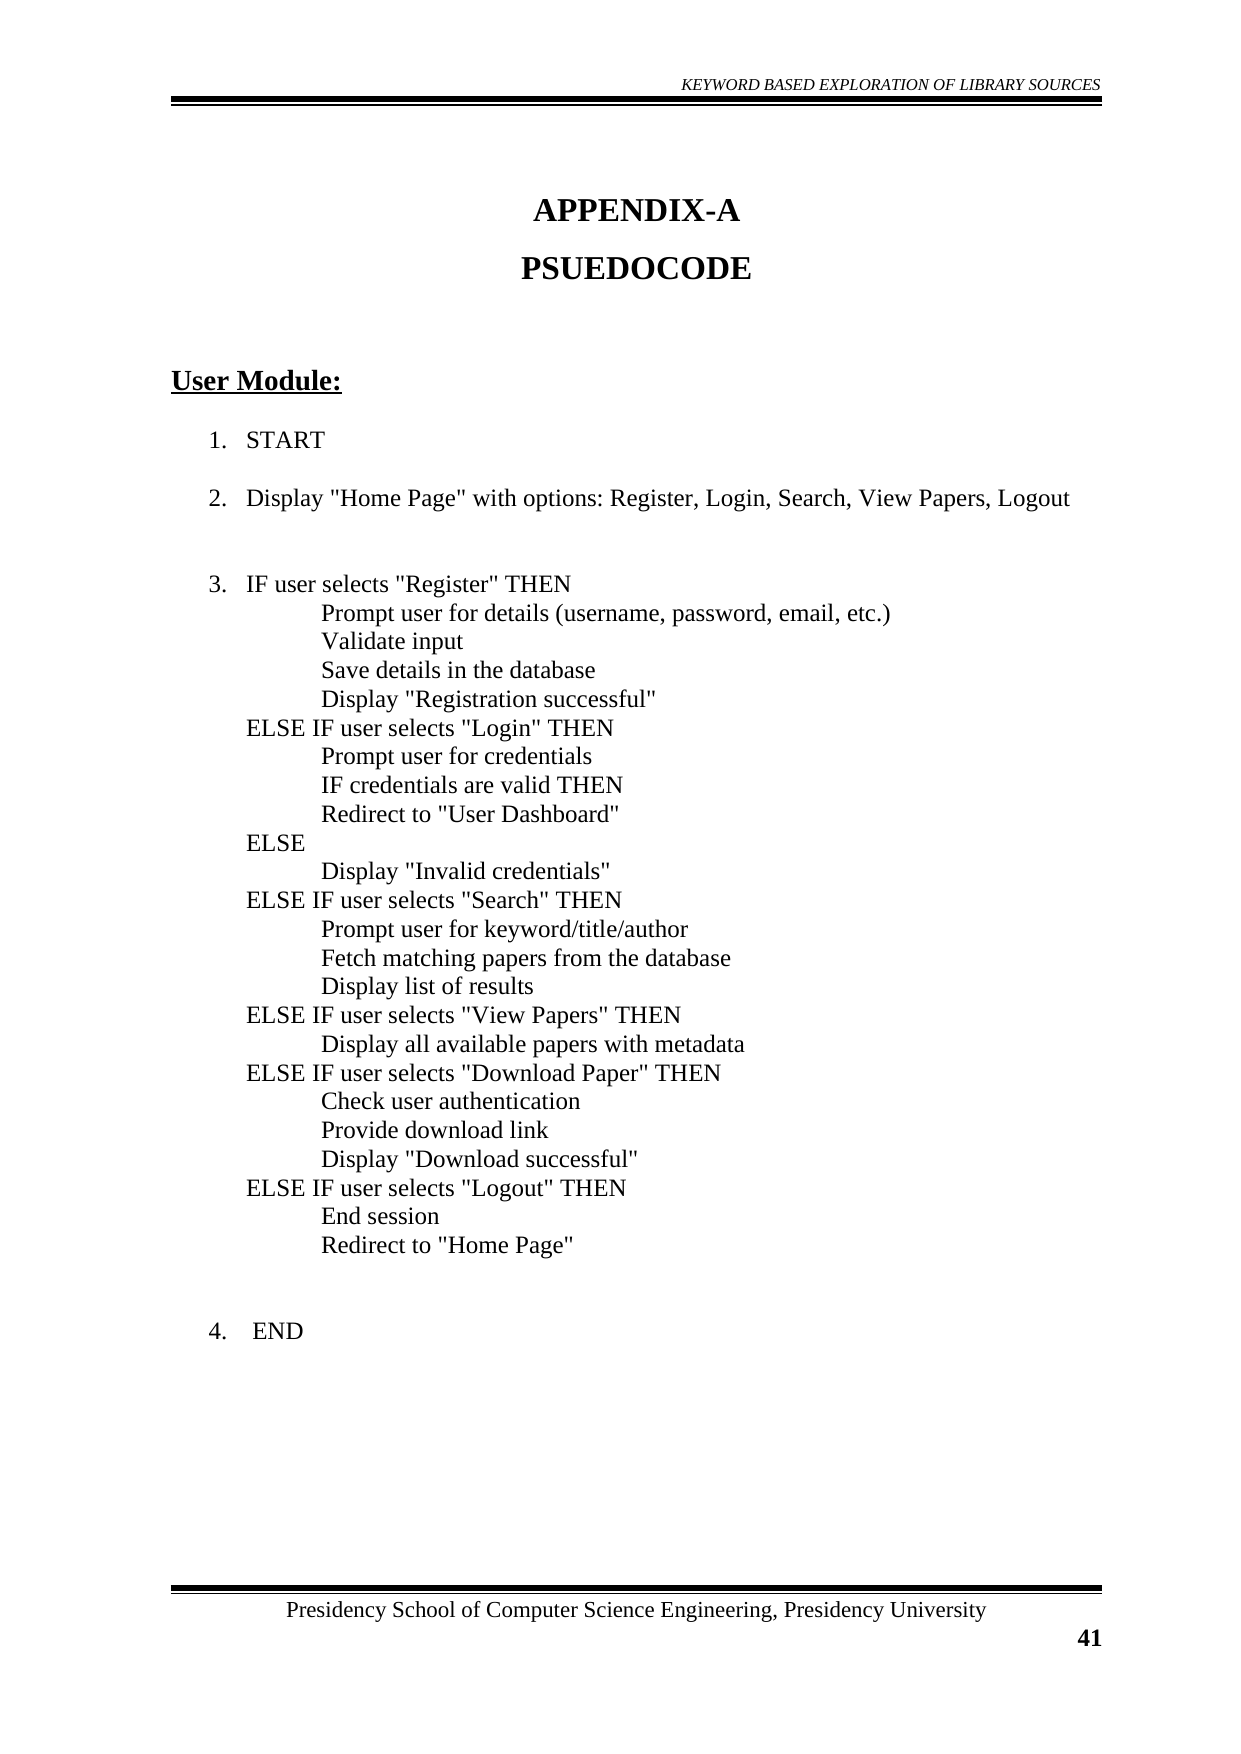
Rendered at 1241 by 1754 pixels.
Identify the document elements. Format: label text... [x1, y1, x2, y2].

text ELSE IF user selects "Search" THEN [171, 885, 1102, 914]
list Display "Home Page" with options: Register, Login, Search, View Papers, Logout [208, 483, 1102, 511]
text Redirect to "User Dashboard" [171, 799, 1102, 828]
text Display "Registration successful" [171, 684, 1102, 713]
text Check user authentication [171, 1086, 1102, 1115]
text End session [171, 1201, 1102, 1230]
text Display "Invalid credentials" [171, 856, 1102, 885]
text ELSE IF user selects "Logout" THEN [171, 1173, 1102, 1201]
text ELSE IF user selects "Login" THEN [171, 713, 1102, 741]
list END [208, 1316, 1102, 1345]
text ELSE [171, 828, 1102, 856]
text User Module: [171, 363, 1102, 396]
text Prompt user for credentials [171, 741, 1102, 770]
text PSUEDOCODE [171, 248, 1102, 286]
text Save details in the database [171, 655, 1102, 684]
text ELSE IF user selects "View Papers" THEN [171, 1000, 1102, 1029]
text Fetch matching papers from the database [171, 943, 1102, 971]
list START [208, 425, 1102, 454]
text APPENDIX-A [171, 190, 1102, 229]
text IF credentials are valid THEN [171, 770, 1102, 799]
text Display "Download successful" [171, 1144, 1102, 1173]
text Prompt user for details (username, password, email, etc.) [171, 598, 1102, 626]
list IF user selects "Register" THEN [208, 569, 1102, 598]
text Display list of results [171, 971, 1102, 1000]
text Redirect to "Home Page" [171, 1230, 1102, 1259]
text Display all available papers with metadata [171, 1029, 1102, 1058]
text Prompt user for keyword/title/author [171, 914, 1102, 943]
text Validate input [171, 626, 1102, 655]
text Provide download link [171, 1115, 1102, 1144]
text ELSE IF user selects "Download Paper" THEN [171, 1058, 1102, 1086]
